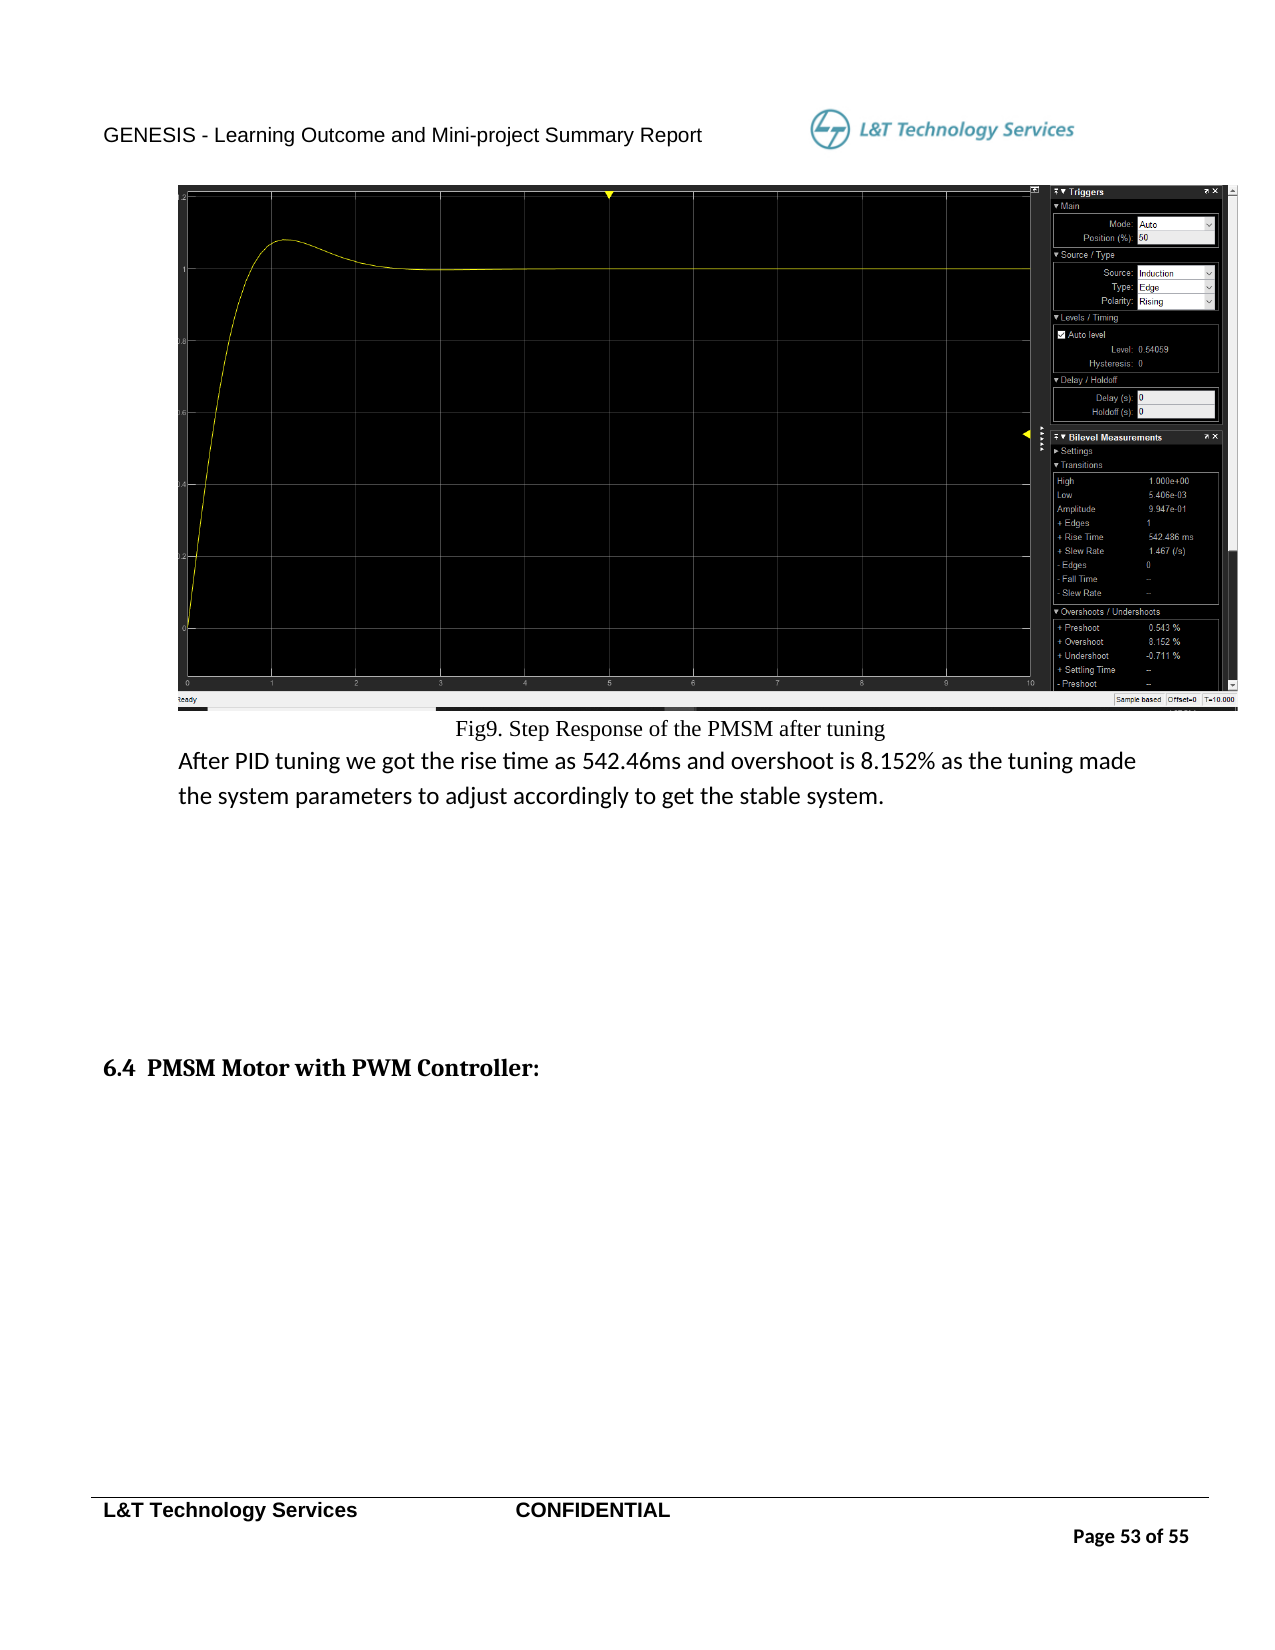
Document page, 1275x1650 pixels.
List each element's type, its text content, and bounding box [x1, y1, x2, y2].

subtitle 6.4 PMSM Motor with PWM Controller: [103, 1054, 1162, 1083]
picture [178, 185, 1238, 711]
list After PID tuning we got the rise time as 542.46ms and overshoot is 8.152% as the tuning made the system parameters to adjust accordingly to get the stable system. [178, 745, 1162, 811]
text Fig9. Step Response of the PMSM after tuning [178, 715, 1162, 741]
picture [808, 98, 1075, 162]
